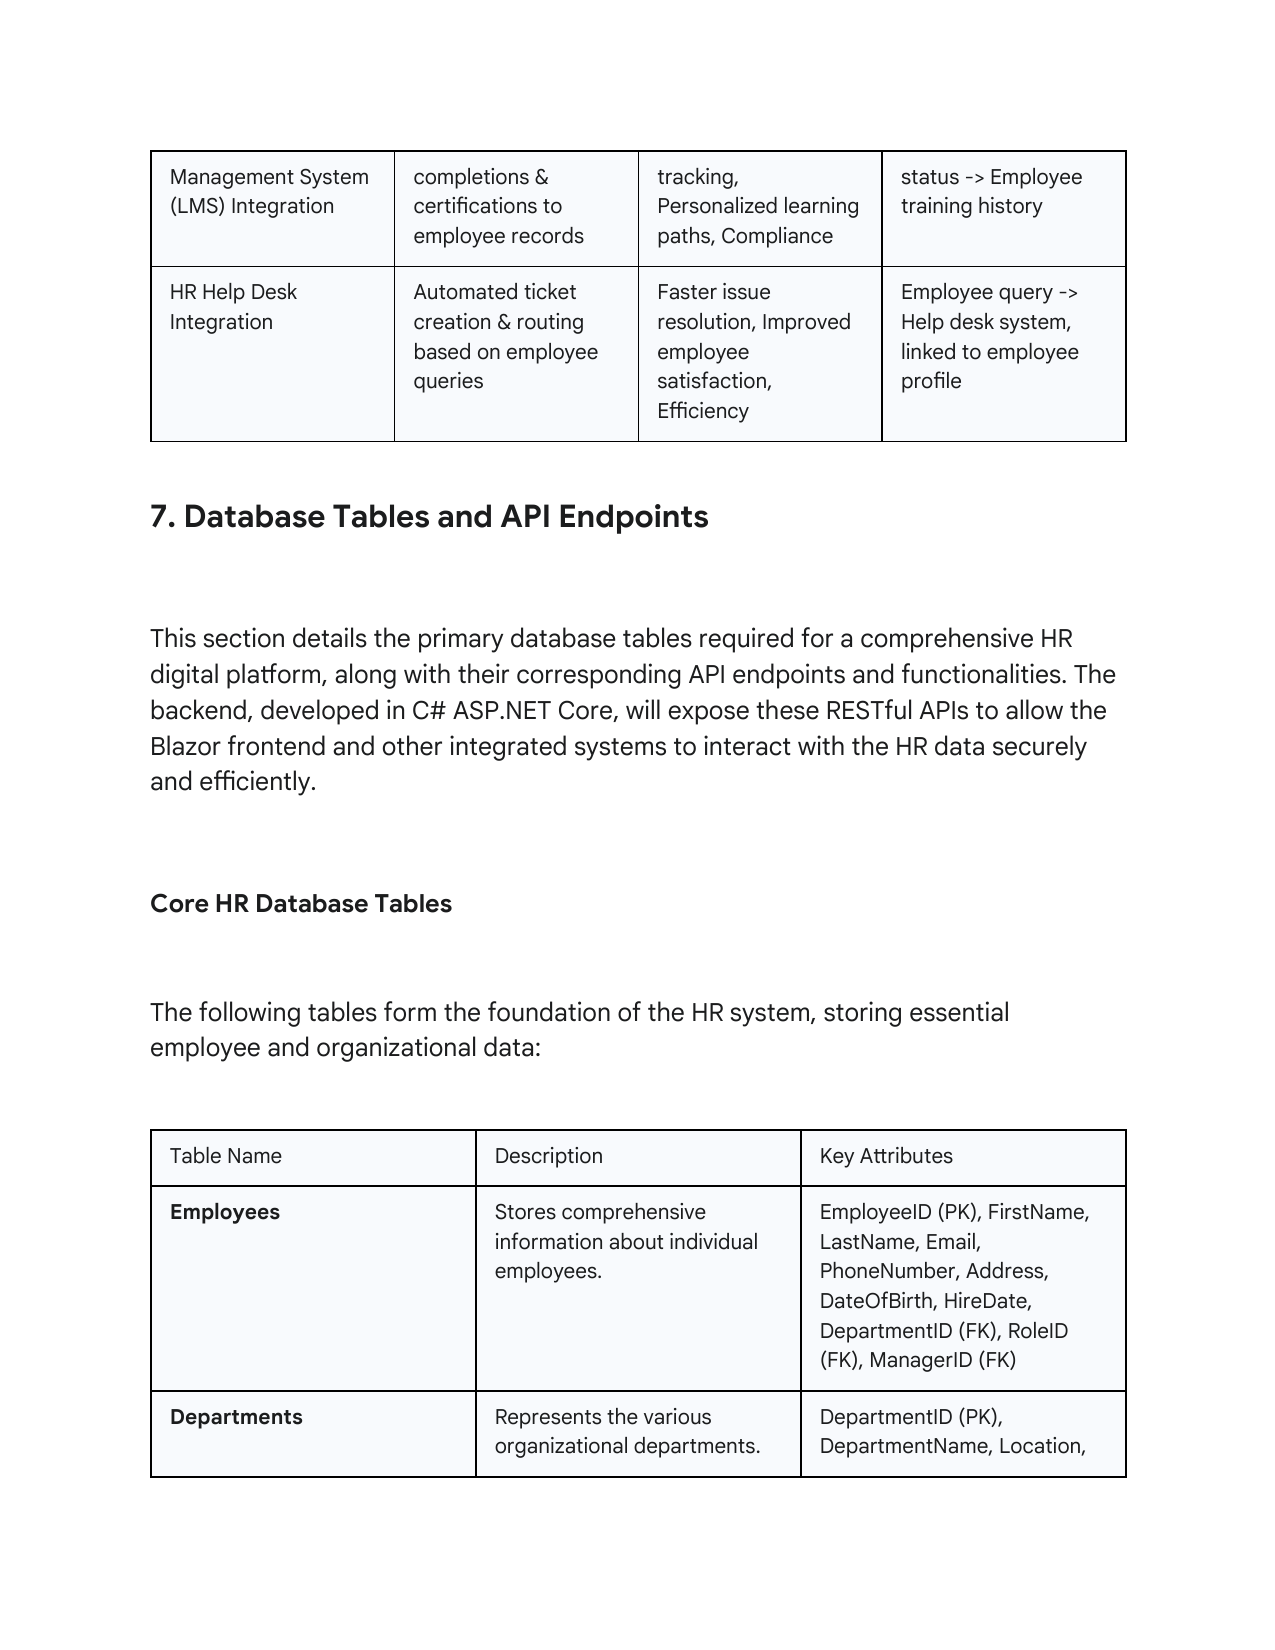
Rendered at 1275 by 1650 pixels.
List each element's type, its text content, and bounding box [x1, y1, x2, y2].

table_cell Employees [152, 1187, 475, 1390]
table_cell Stores comprehensive information about individual employees. [477, 1187, 800, 1390]
table_header Table Name [152, 1131, 475, 1185]
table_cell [477, 1392, 800, 1476]
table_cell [152, 152, 394, 266]
table_header Description [477, 1131, 800, 1185]
subtitle Core HR Database Tables [150, 888, 1125, 919]
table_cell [883, 152, 1125, 266]
table_cell Faster issue resolution, Improved employee satisfaction, Efficiency [639, 267, 881, 441]
table_cell Departments [152, 1392, 475, 1476]
subtitle 7. Database Tables and API Endpoints [150, 497, 1125, 536]
text The following tables form the foundation of the HR system, storing essential employee and organizational data: [150, 997, 1125, 1064]
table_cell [639, 152, 881, 266]
table_cell EmployeeID (PK), FirstName, LastName, Email, PhoneNumber, Address, DateOfBirth, HireDate, DepartmentID (FK), RoleID (FK), ManagerID (FK) [802, 1187, 1125, 1390]
table_cell HR Help Desk Integration [152, 267, 394, 441]
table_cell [802, 1392, 1125, 1476]
table_cell Employee query -> Help desk system, linked to employee profile [883, 267, 1125, 441]
table_cell Automated ticket creation & routing based on employee queries [395, 267, 638, 441]
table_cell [395, 152, 638, 266]
table_header Key Attributes [802, 1131, 1125, 1185]
text This section details the primary database tables required for a comprehensive HR digital platform, along with their corresponding API endpoints and functionalities. The backend, developed in C# ASP.NET Core, will expose these RESTful APIs to allow the Blazor frontend and other integrated systems to interact with the HR data securely and efficiently. [150, 623, 1125, 798]
